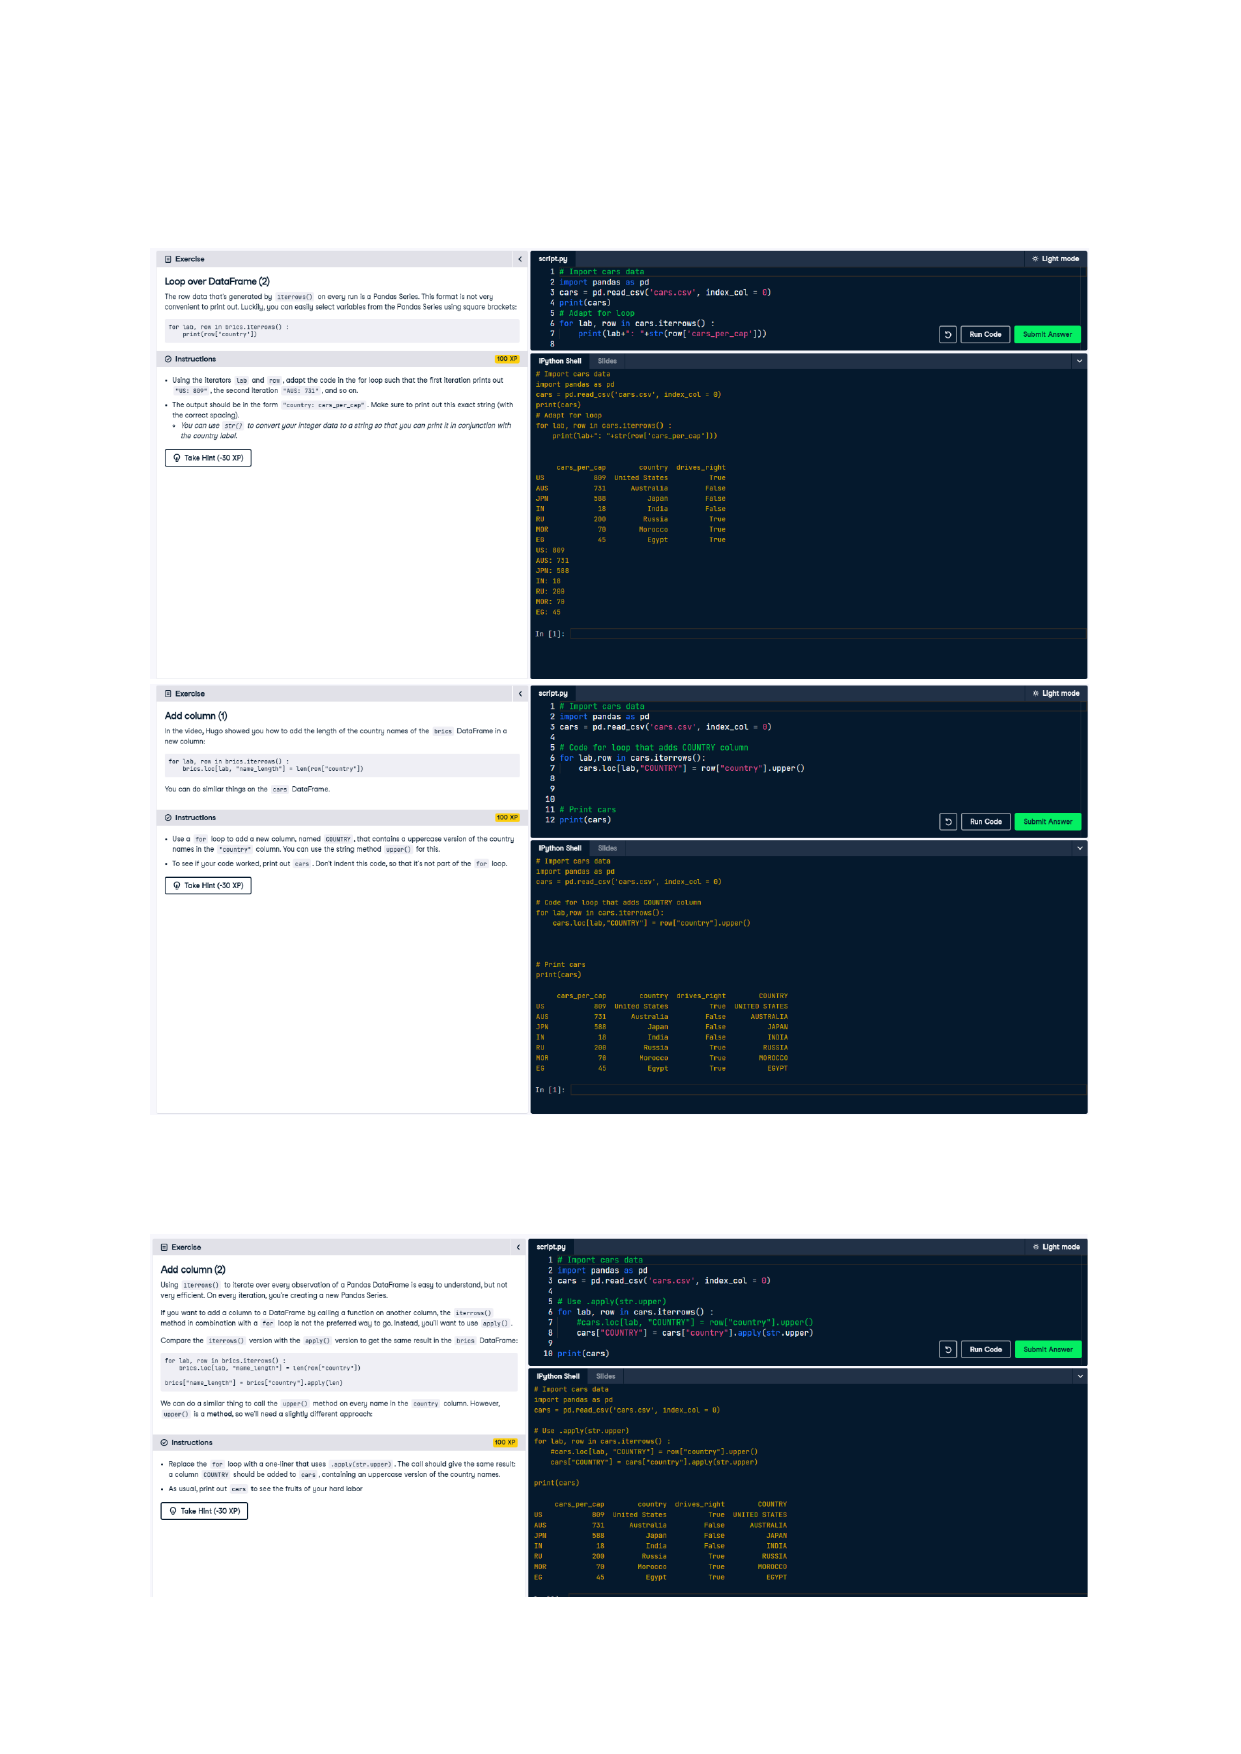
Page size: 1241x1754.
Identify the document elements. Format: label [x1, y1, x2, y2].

picture [150, 684, 1090, 1115]
picture [150, 248, 1090, 679]
picture [150, 1234, 1088, 1597]
